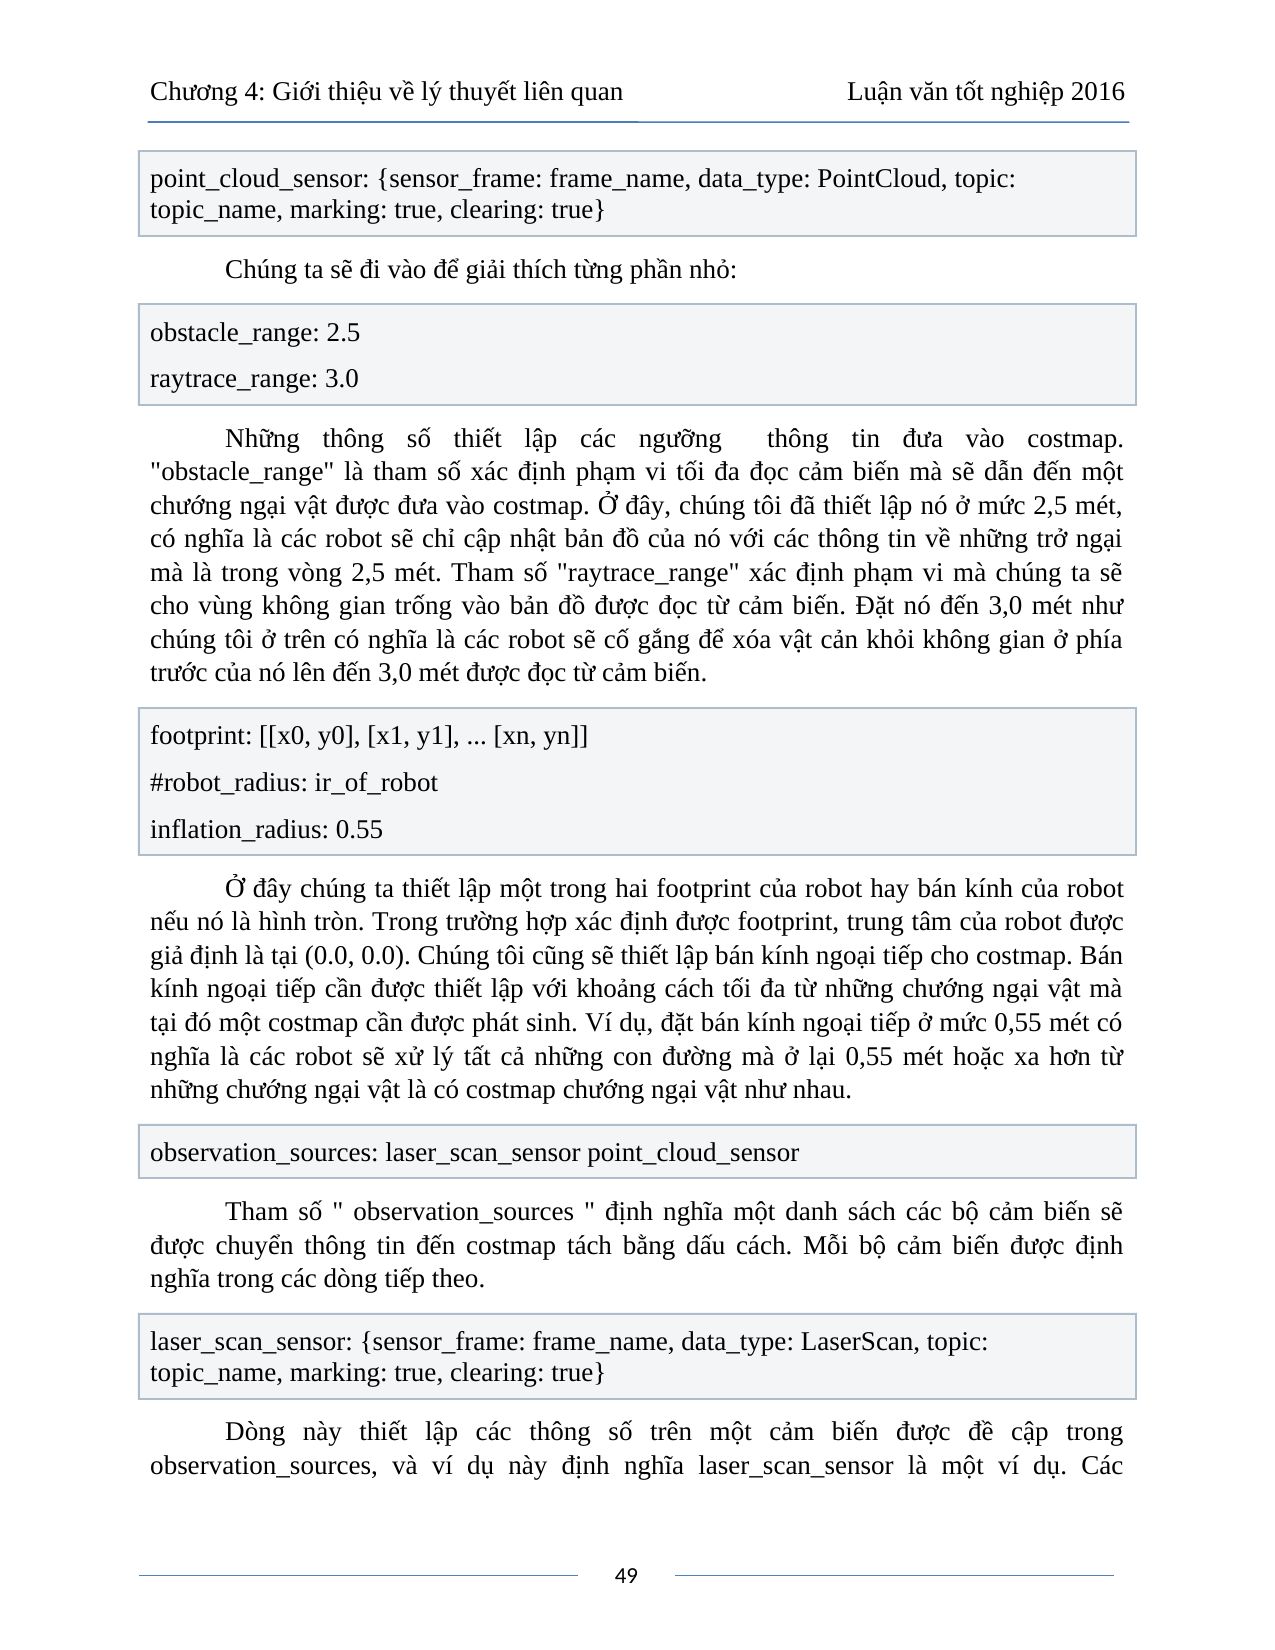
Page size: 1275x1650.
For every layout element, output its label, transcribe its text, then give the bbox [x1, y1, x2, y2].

text observation_sources: laser_scan_sensor point_cloud_sensor [140, 1126, 1135, 1177]
text point_cloud_sensor: {sensor_frame: frame_name, data_type: PointCloud, topic: topic_name, marking: true, clearing: true} [140, 152, 1135, 235]
text raytrace_range: 3.0 [140, 350, 1135, 404]
text laser_scan_sensor: {sensor_frame: frame_name, data_type: LaserScan, topic: topic_name, marking: true, clearing: true} [140, 1315, 1135, 1398]
text Những thông số thiết lập các ngưỡng thông tin đưa vào costmap. "obstacle_range" là tham số xác định phạm vi tối đa đọc cảm biến mà sẽ dẫn đến một chướng ngại vật được đưa vào costmap. Ở đây, chúng tôi đã thiết lập nó ở mức 2,5 mét, có nghĩa là các robot sẽ chỉ cập nhật bản đồ của nó với các thông tin về những trở ngại mà là trong vòng 2,5 mét. Tham số "raytrace_range" xác định phạm vi mà chúng ta sẽ cho vùng không gian trống vào bản đồ được đọc từ cảm biến. Đặt nó đến 3,0 mét như chúng tôi ở trên có nghĩa là các robot sẽ cố gắng để xóa vật cản khỏi không gian ở phía trước của nó lên đến 3,0 mét được đọc từ cảm biến. [150, 422, 1125, 688]
text Tham số " observation_sources " định nghĩa một danh sách các bộ cảm biến sẽ được chuyển thông tin đến costmap tách bằng dấu cách. Mỗi bộ cảm biến được định nghĩa trong các dòng tiếp theo. [150, 1195, 1125, 1293]
text inflation_radius: 0.55 [140, 800, 1135, 854]
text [150, 1415, 1125, 1480]
text #robot_radius: ir_of_robot [140, 753, 1135, 797]
text Chúng ta sẽ đi vào để giải thích từng phần nhỏ: [150, 253, 1125, 284]
text Ở đây chúng ta thiết lập một trong hai footprint của robot hay bán kính của robot nếu nó là hình tròn. Trong trường hợp xác định được footprint, trung tâm của robot được giả định là tại (0.0, 0.0). Chúng tôi cũng sẽ thiết lập bán kính ngoại tiếp cho costmap. Bán kính ngoại tiếp cần được thiết lập với khoảng cách tối đa từ những chướng ngại vật mà tại đó một costmap cần được phát sinh. Ví dụ, đặt bán kính ngoại tiếp ở mức 0,55 mét có nghĩa là các robot sẽ xử lý tất cả những con đường mà ở lại 0,55 mét hoặc xa hơn từ những chướng ngại vật là có costmap chướng ngại vật như nhau. [150, 872, 1125, 1104]
text obstacle_range: 2.5 [140, 305, 1135, 347]
text footprint: [[x0, y0], [x1, y1], ... [xn, yn]] [140, 709, 1135, 750]
